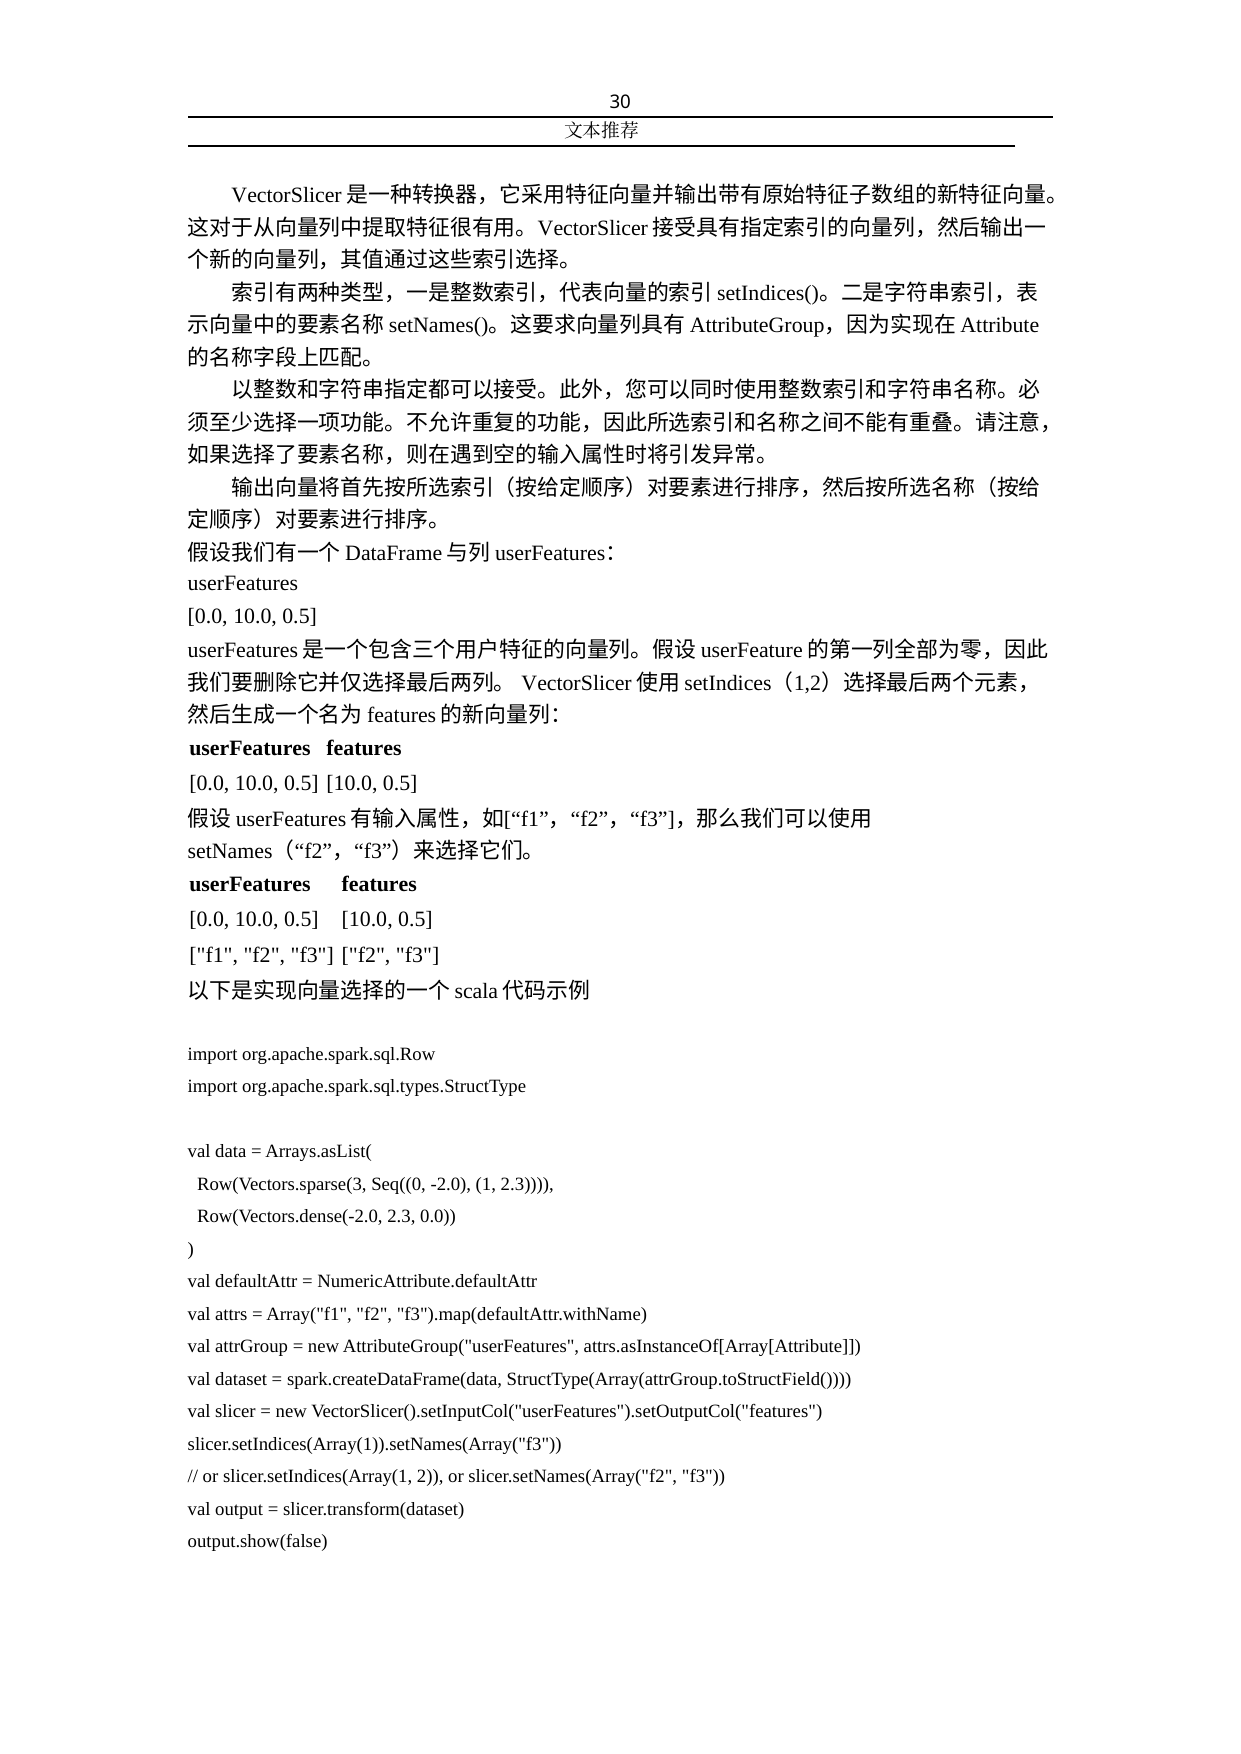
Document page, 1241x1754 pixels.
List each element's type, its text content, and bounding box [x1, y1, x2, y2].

text val data = Arrays.asList( [187, 1135, 1053, 1167]
text import org.apache.spark.sql.types.StructType [187, 1070, 1053, 1102]
text val attrs = Array("f1", "f2", "f3").map(defaultAttr.withName) [187, 1297, 1053, 1330]
text 索引有两种类型，一是整数索引，代表向量的索引setIndices()。二是字符串索引，表示向量中的要素名称setNames()。这要求向量列具有AttributeGroup，因为实现在Attribute的名称字段上匹配。 [187, 274, 1053, 372]
text val dataset = spark.createDataFrame(data, StructType(Array(attrGroup.toStructField()))) [187, 1362, 1053, 1395]
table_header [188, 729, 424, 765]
text Row(Vectors.dense(-2.0, 2.3, 0.0)) [187, 1200, 1053, 1232]
text slicer.setIndices(Array(1)).setNames(Array("f3")) [187, 1427, 1053, 1460]
text val defaultAttr = NumericAttribute.defaultAttr [187, 1265, 1053, 1297]
text val slicer = new VectorSlicer().setInputCol("userFeatures").setOutputCol("features") [187, 1395, 1053, 1427]
text userFeatures [187, 567, 1053, 599]
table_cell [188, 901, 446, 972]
text ) [187, 1232, 1053, 1265]
text 输出向量将首先按所选索引（按给定顺序）对要素进行排序，然后按所选名称（按给定顺序）对要素进行排序。 [187, 469, 1053, 534]
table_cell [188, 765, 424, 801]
text Row(Vectors.sparse(3, Seq((0, -2.0), (1, 2.3)))), [187, 1167, 1053, 1200]
text 以整数和字符串指定都可以接受。此外，您可以同时使用整数索引和字符串名称。必须至少选择一项功能。不允许重复的功能，因此所选索引和名称之间不能有重叠。请注意，如果选择了要素名称，则在遇到空的输入属性时将引发异常。 [187, 372, 1053, 469]
text import org.apache.spark.sql.Row [187, 1037, 1053, 1070]
text 假设我们有一个DataFrame与列userFeatures： [187, 534, 1053, 567]
text VectorSlicer是一种转换器，它采用特征向量并输出带有原始特征子数组的新特征向量。这对于从向量列中提取特征很有用。VectorSlicer接受具有指定索引的向量列，然后输出一个新的向量列，其值通过这些索引选择。 [187, 177, 1053, 274]
text userFeatures是一个包含三个用户特征的向量列。假设userFeature的第一列全部为零，因此我们要删除它并仅选择最后两列。 VectorSlicer使用setIndices（1,2）选择最后两个元素，然后生成一个名为features的新向量列： [187, 632, 1053, 729]
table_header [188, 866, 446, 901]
text output.show(false) [187, 1525, 1053, 1557]
text val attrGroup = new AttributeGroup("userFeatures", attrs.asInstanceOf[Array[Attribute]]) [187, 1330, 1053, 1362]
text 以下是实现向量选择的一个scala代码示例 [187, 972, 1053, 1005]
text // or slicer.setIndices(Array(1, 2)), or slicer.setNames(Array("f2", "f3")) [187, 1460, 1053, 1492]
text [0.0, 10.0, 0.5] [187, 599, 1053, 632]
text 假设userFeatures有输入属性，如[“f1”，“f2”，“f3”]，那么我们可以使用setNames（“f2”，“f3”）来选择它们。 [187, 801, 1053, 866]
text val output = slicer.transform(dataset) [187, 1492, 1053, 1525]
